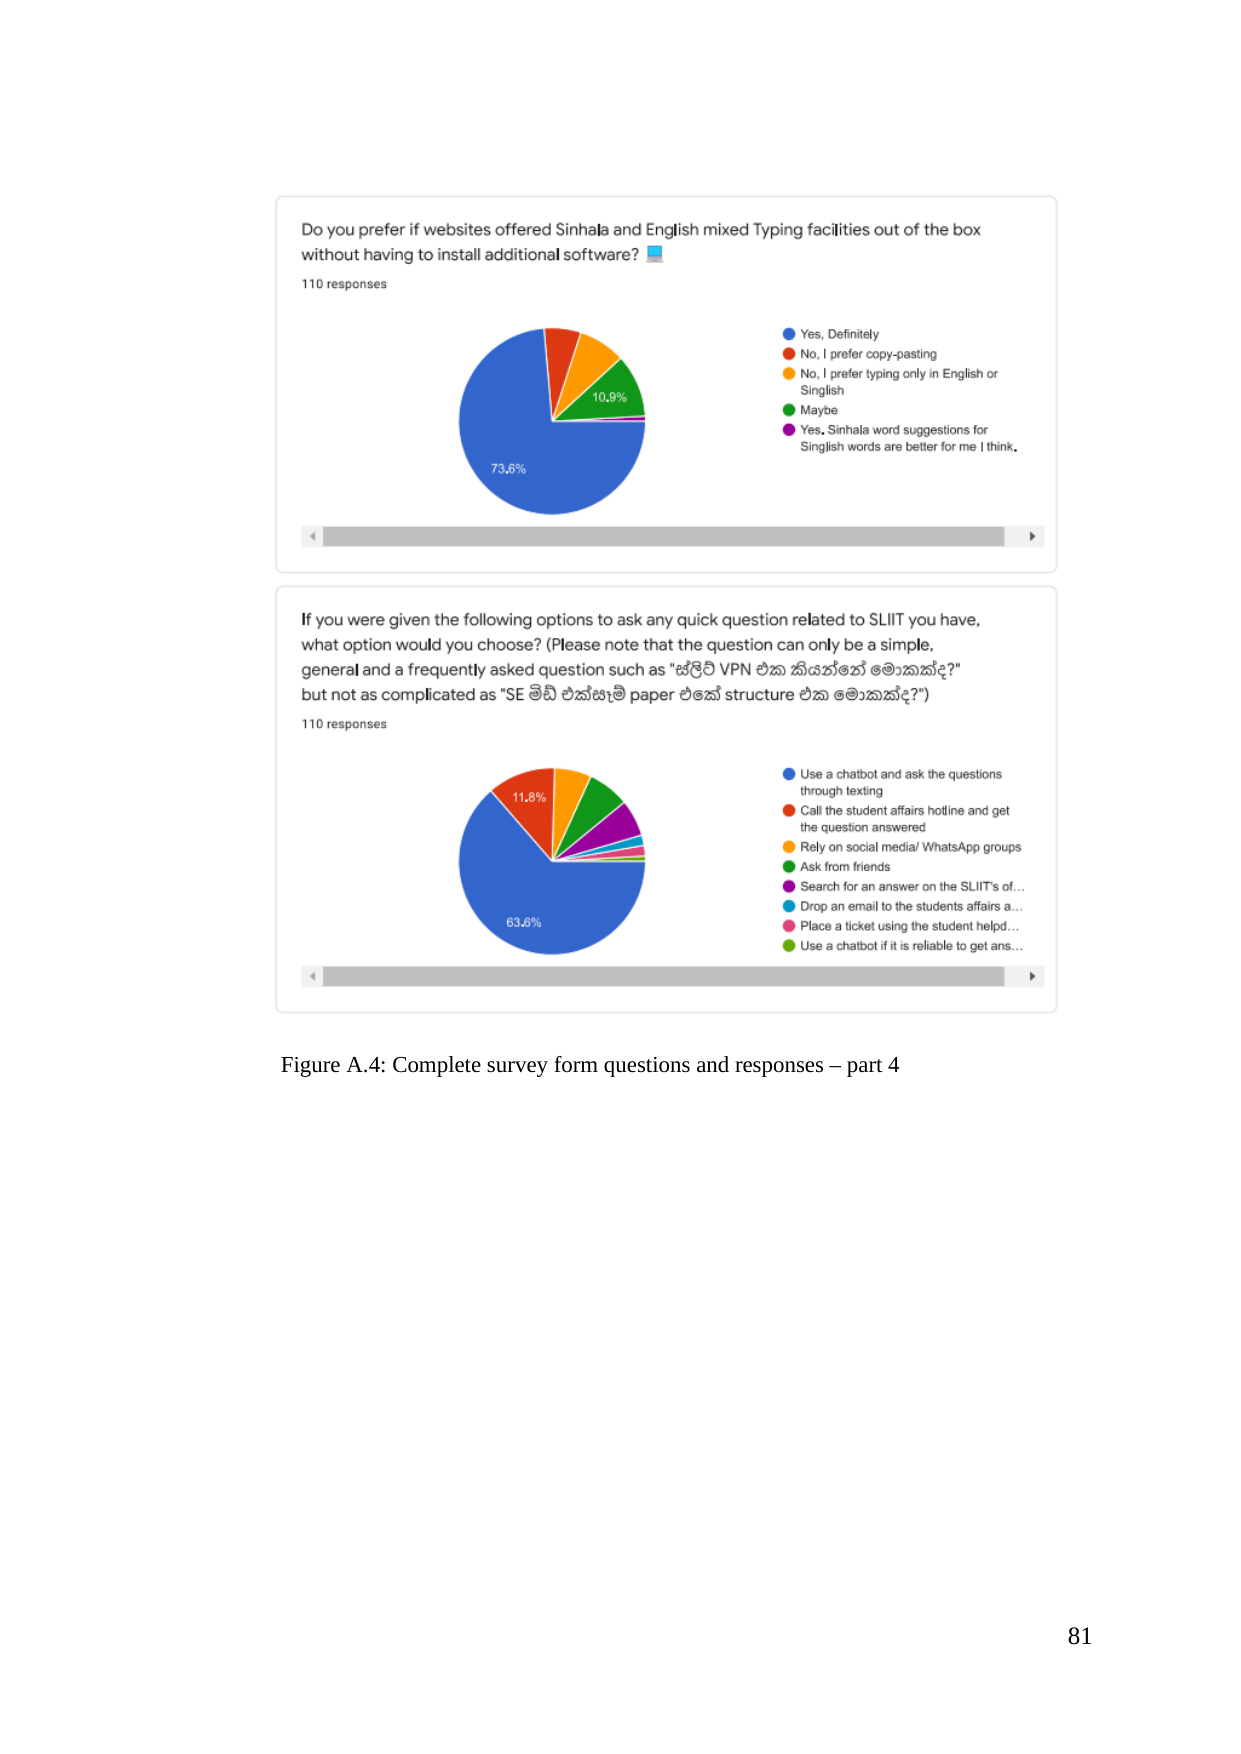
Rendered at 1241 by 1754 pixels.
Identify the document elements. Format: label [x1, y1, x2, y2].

picture [236, 190, 1093, 1042]
